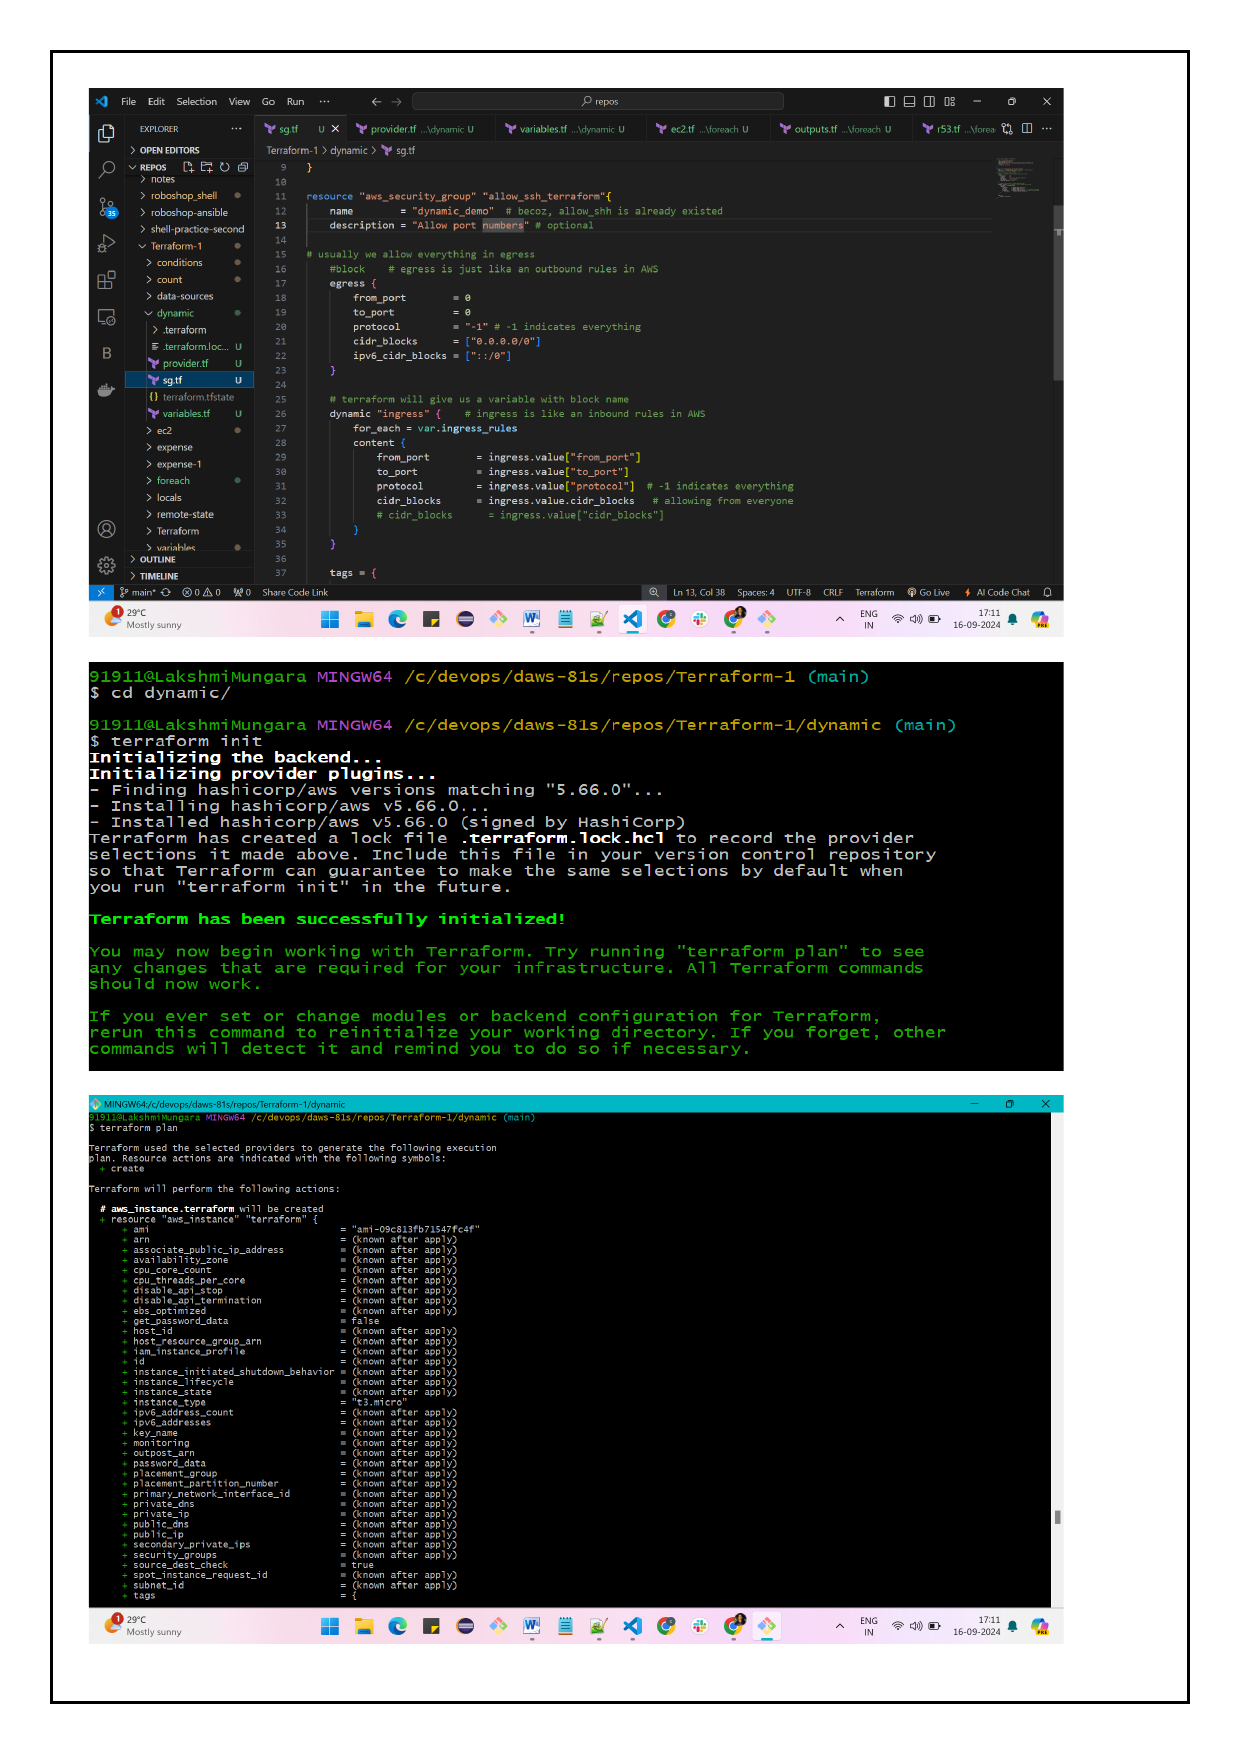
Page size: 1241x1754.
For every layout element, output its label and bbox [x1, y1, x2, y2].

picture [88, 1095, 1064, 1644]
picture [88, 662, 1064, 1071]
picture [88, 88, 1064, 637]
